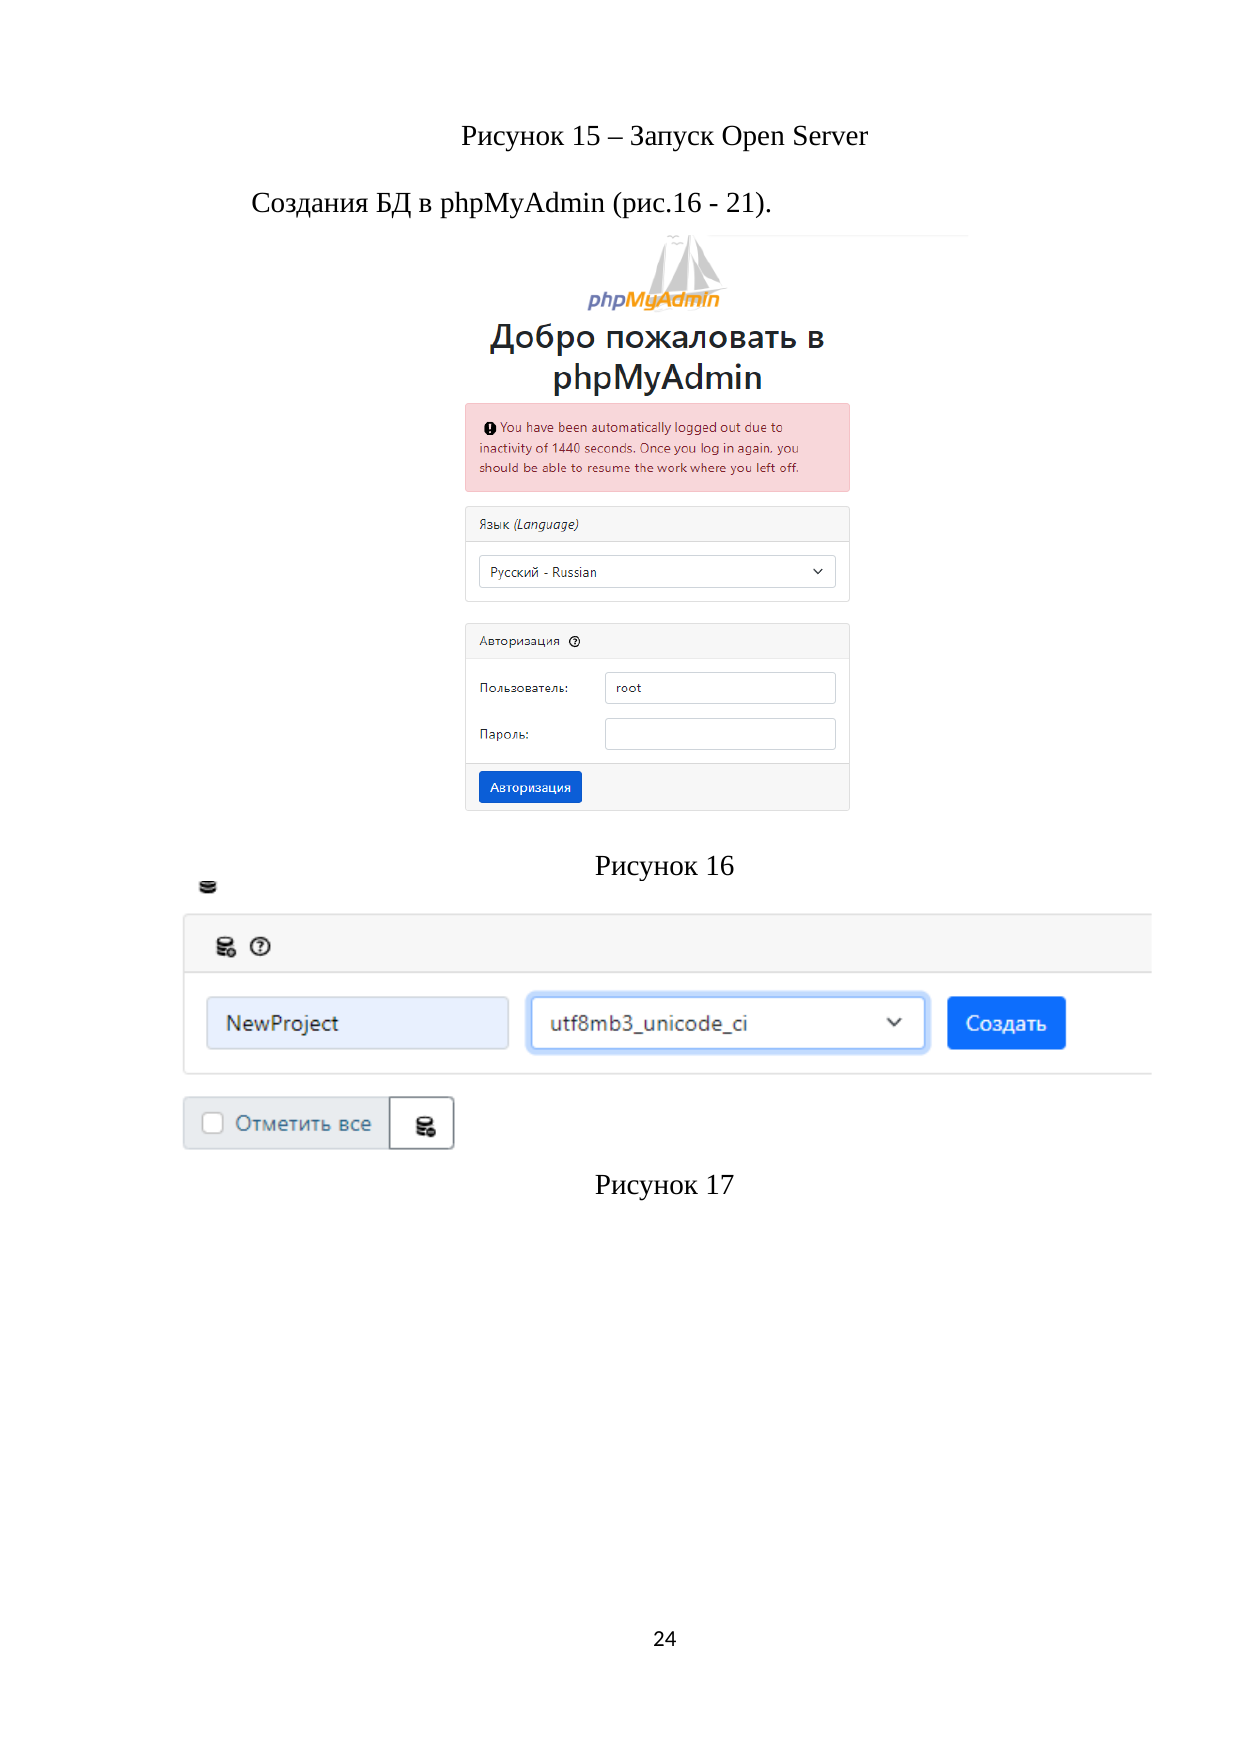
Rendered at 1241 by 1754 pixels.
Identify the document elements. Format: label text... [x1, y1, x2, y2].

picture [360, 235, 969, 849]
text Создания БД в phpMyAdmin (рис.16 - 21). [177, 185, 1152, 219]
text Рисунок 16 [177, 848, 1152, 881]
picture [177, 881, 1152, 1167]
text Рисунок 15 – Запуск Open Server [177, 118, 1152, 152]
text Рисунок 17 [177, 1167, 1152, 1201]
